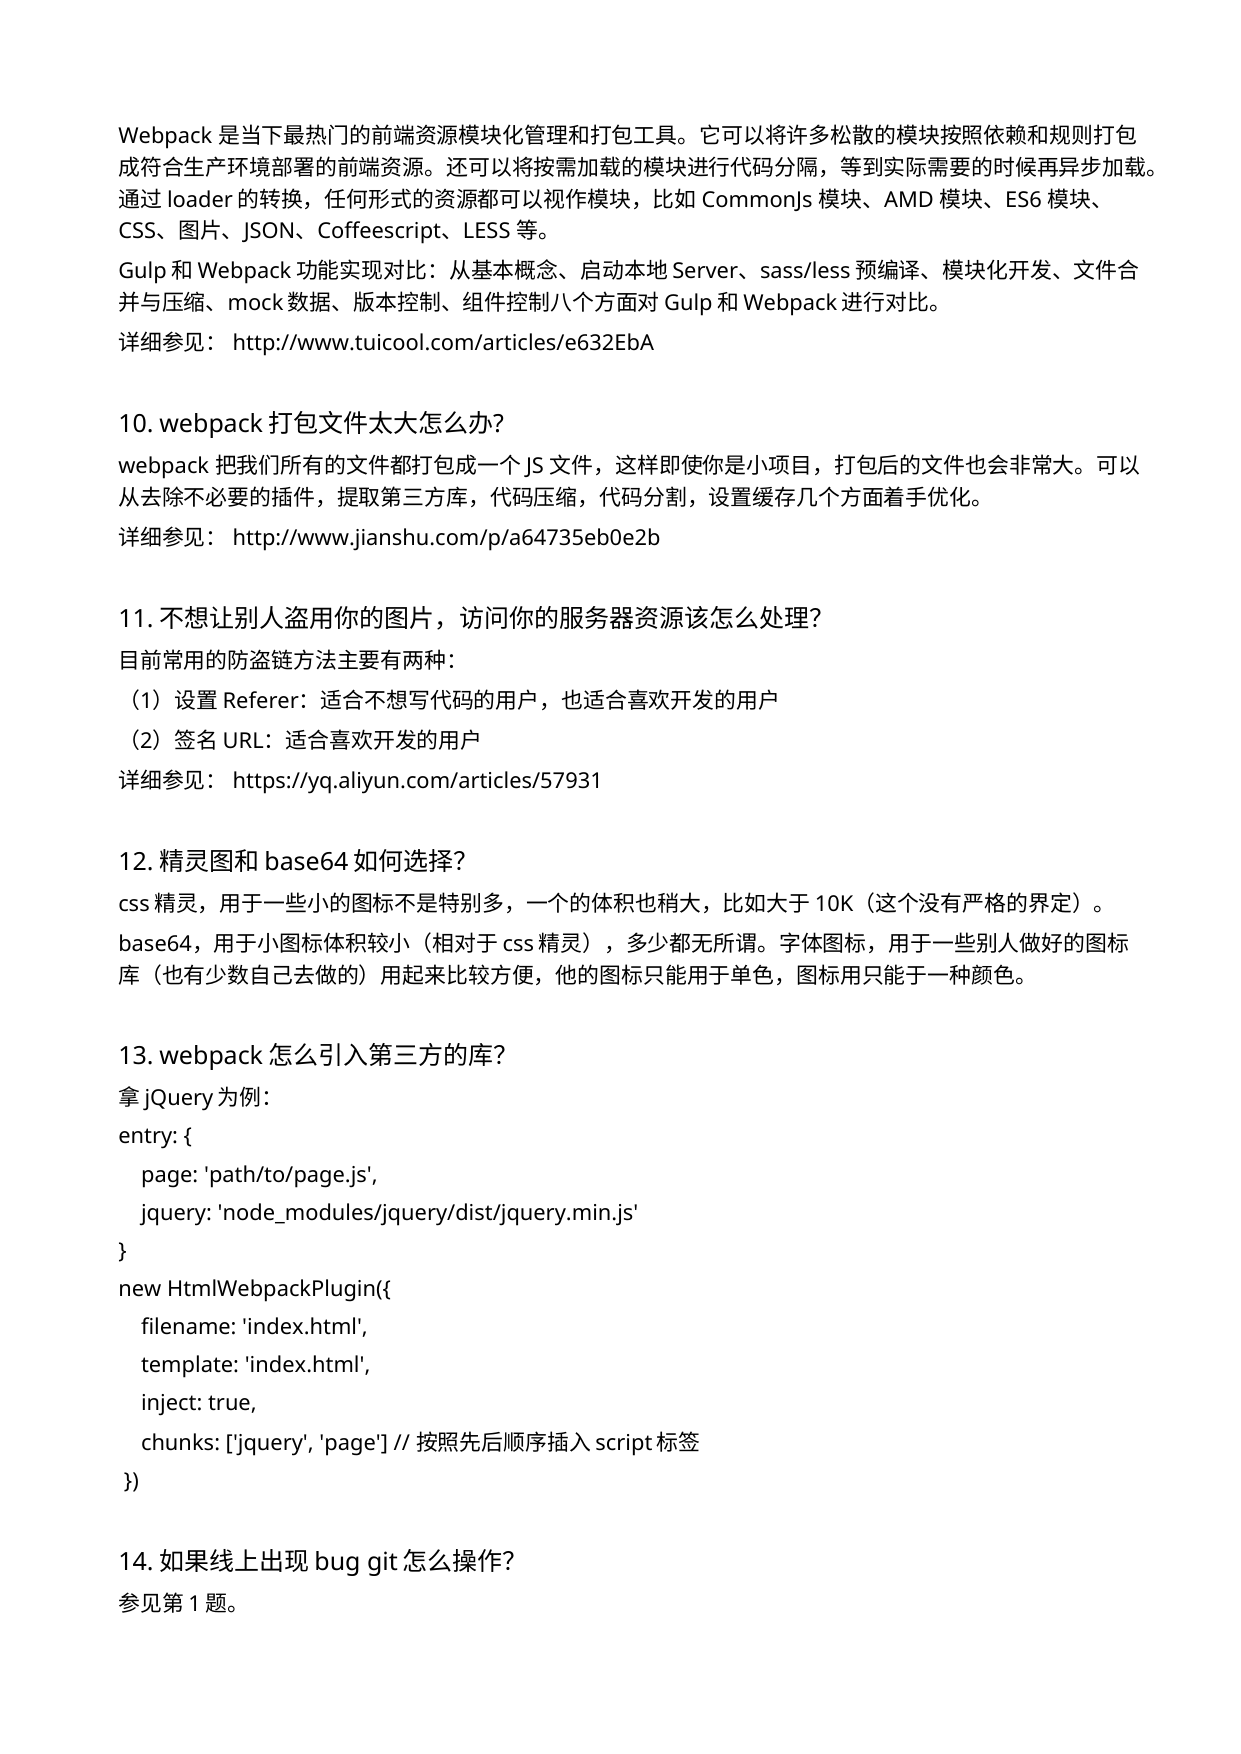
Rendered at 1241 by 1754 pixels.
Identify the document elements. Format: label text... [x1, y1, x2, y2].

list webpack打包文件太大怎么办? [118, 403, 1149, 440]
text 参见第1题。 [118, 1586, 1149, 1618]
text Gulp和Webpack功能实现对比：从基本概念、启动本地Server、sass/less预编译、模块化开发、文件合并与压缩、mock数据、版本控制、组件控制八个方面对Gulp和Webpack进行对比。 [118, 253, 1149, 317]
text page: 'path/to/page.js', [118, 1158, 1149, 1188]
text } [118, 1235, 1149, 1264]
text inject: true, [118, 1387, 1149, 1417]
text }) [118, 1466, 1149, 1495]
text 详细参见： http://www.jianshu.com/p/a64735eb0e2b [118, 520, 1149, 552]
text 详细参见： http://www.tuicool.com/articles/e632EbA [118, 325, 1149, 357]
text （1）设置Referer：适合不想写代码的用户，也适合喜欢开发的用户 [118, 683, 1149, 714]
text chunks: ['jquery', 'page'] // 按照先后顺序插入script标签 [118, 1425, 1149, 1457]
list 精灵图和base64如何选择？ [118, 841, 1149, 877]
text 详细参见： https://yq.aliyun.com/articles/57931 [118, 763, 1149, 795]
text 目前常用的防盗链方法主要有两种： [118, 643, 1149, 674]
text Webpack 是当下最热门的前端资源模块化管理和打包工具。它可以将许多松散的模块按照依赖和规则打包成符合生产环境部署的前端资源。还可以将按需加载的模块进行代码分隔，等到实际需要的时候再异步加载。通过 loader的转换，任何形式的资源都可以视作模块，比如 CommonJs 模块、AMD 模块、ES6 模块、CSS、图片、JSON、Coffeescript、LESS 等。 [118, 118, 1149, 245]
list 不想让别人盗用你的图片，访问你的服务器资源该怎么处理？ [118, 598, 1149, 634]
text template: 'index.html', [118, 1349, 1149, 1379]
text new HtmlWebpackPlugin({ [118, 1273, 1149, 1303]
text css精灵，用于一些小的图标不是特别多，一个的体积也稍大，比如大于10K（这个没有严格的界定）。 [118, 886, 1149, 917]
text jquery: 'node_modules/jquery/dist/jquery.min.js' [118, 1197, 1149, 1226]
list webpack怎么引入第三方的库？ [118, 1036, 1149, 1072]
text entry: { [118, 1120, 1149, 1150]
list 如果线上出现bug git怎么操作？ [118, 1542, 1149, 1578]
text 拿jQuery为例： [118, 1080, 1149, 1112]
text webpack 把我们所有的文件都打包成一个 JS 文件，这样即使你是小项目，打包后的文件也会非常大。可以从去除不必要的插件，提取第三方库，代码压缩，代码分割，设置缓存几个方面着手优化。 [118, 448, 1149, 512]
text filename: 'index.html', [118, 1311, 1149, 1341]
text （2）签名URL：适合喜欢开发的用户 [118, 723, 1149, 754]
text base64，用于小图标体积较小（相对于css精灵），多少都无所谓。字体图标，用于一些别人做好的图标库（也有少数自己去做的）用起来比较方便，他的图标只能用于单色，图标用只能于一种颜色。 [118, 926, 1149, 989]
